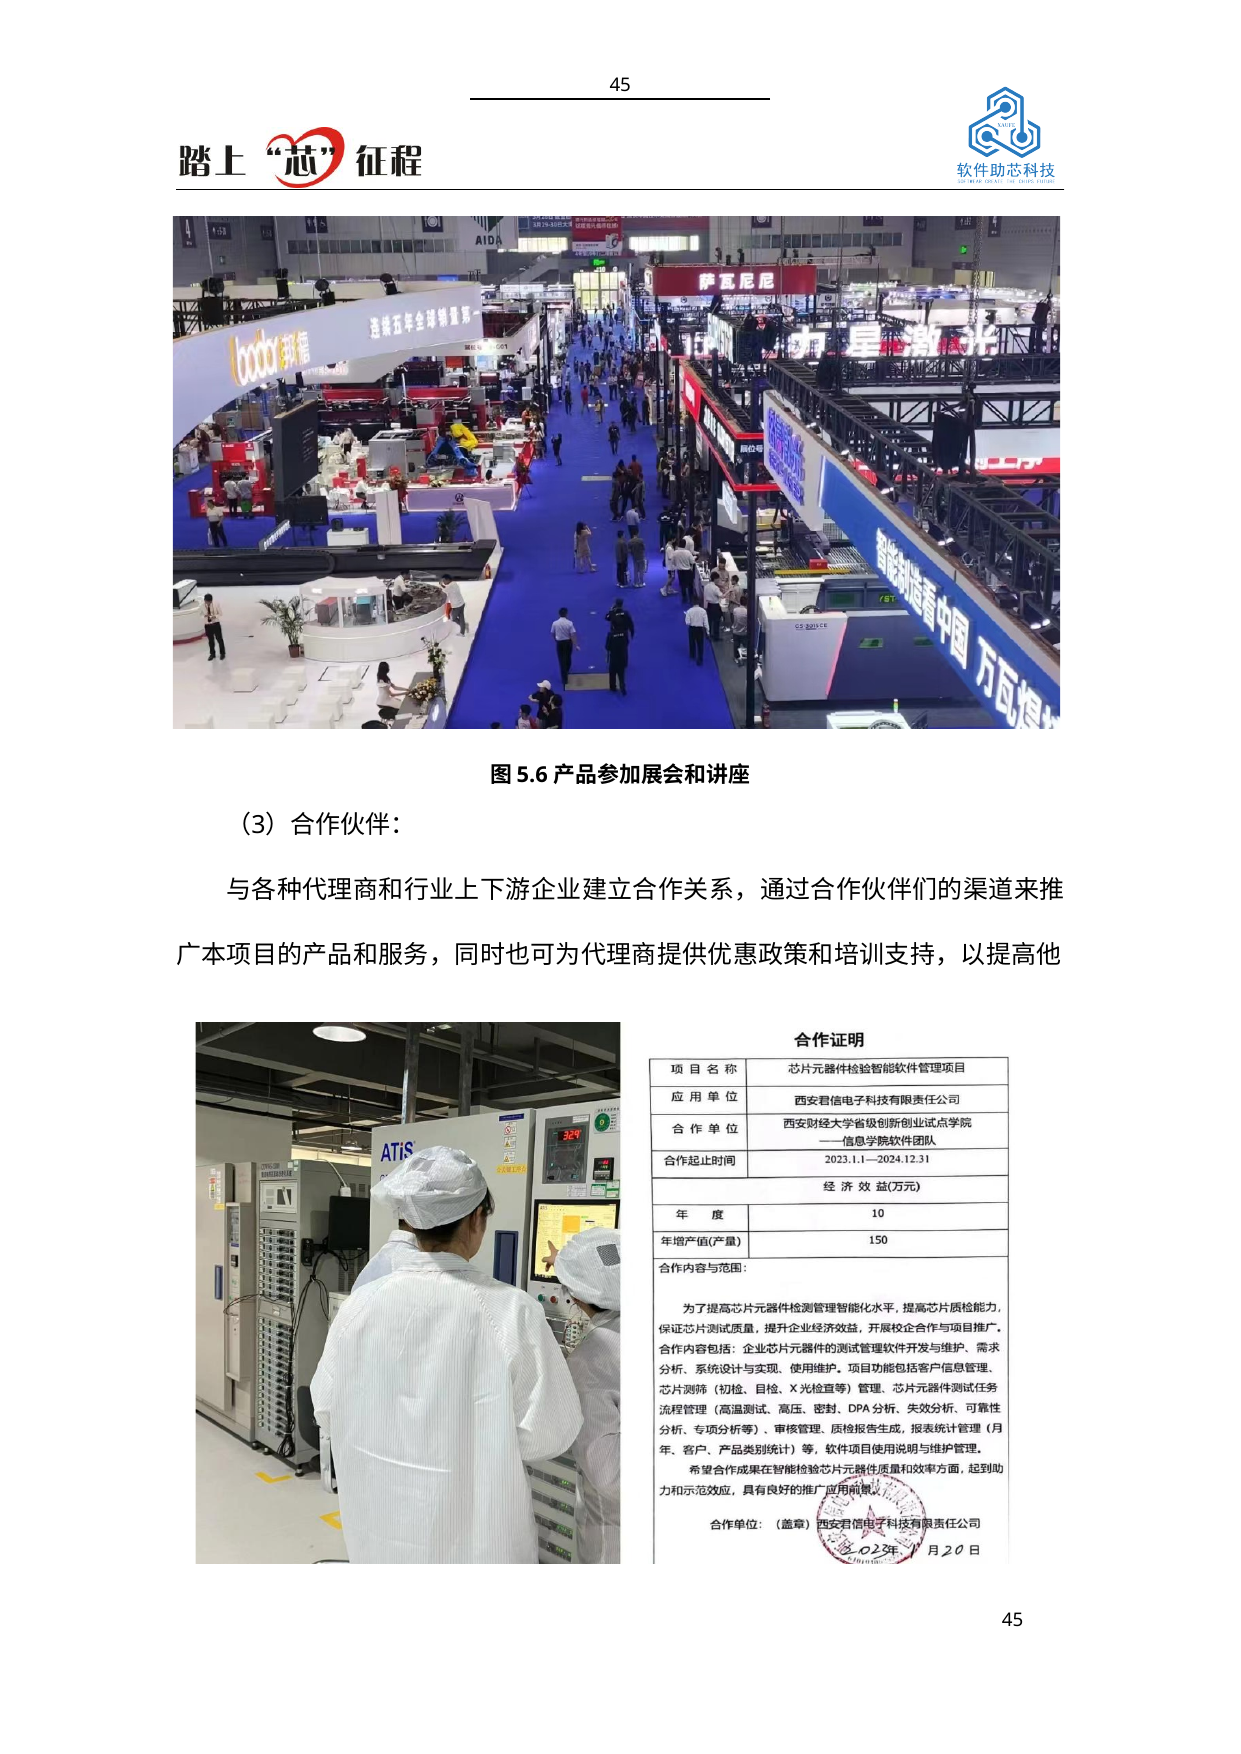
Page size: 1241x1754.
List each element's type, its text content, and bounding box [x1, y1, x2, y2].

picture [945, 83, 1065, 187]
picture [195, 1022, 1043, 1564]
picture [178, 127, 422, 188]
text 与各种代理商和行业上下游企业建立合作关系，通过合作伙伴们的渠道来推广本项目的产品和服务，同时也可为代理商提供优惠政策和培训支持，以提高他们的销售能力和服务水平。 [176, 855, 1064, 985]
text （3）合作伙伴： [176, 790, 1064, 855]
picture [172, 216, 1061, 729]
